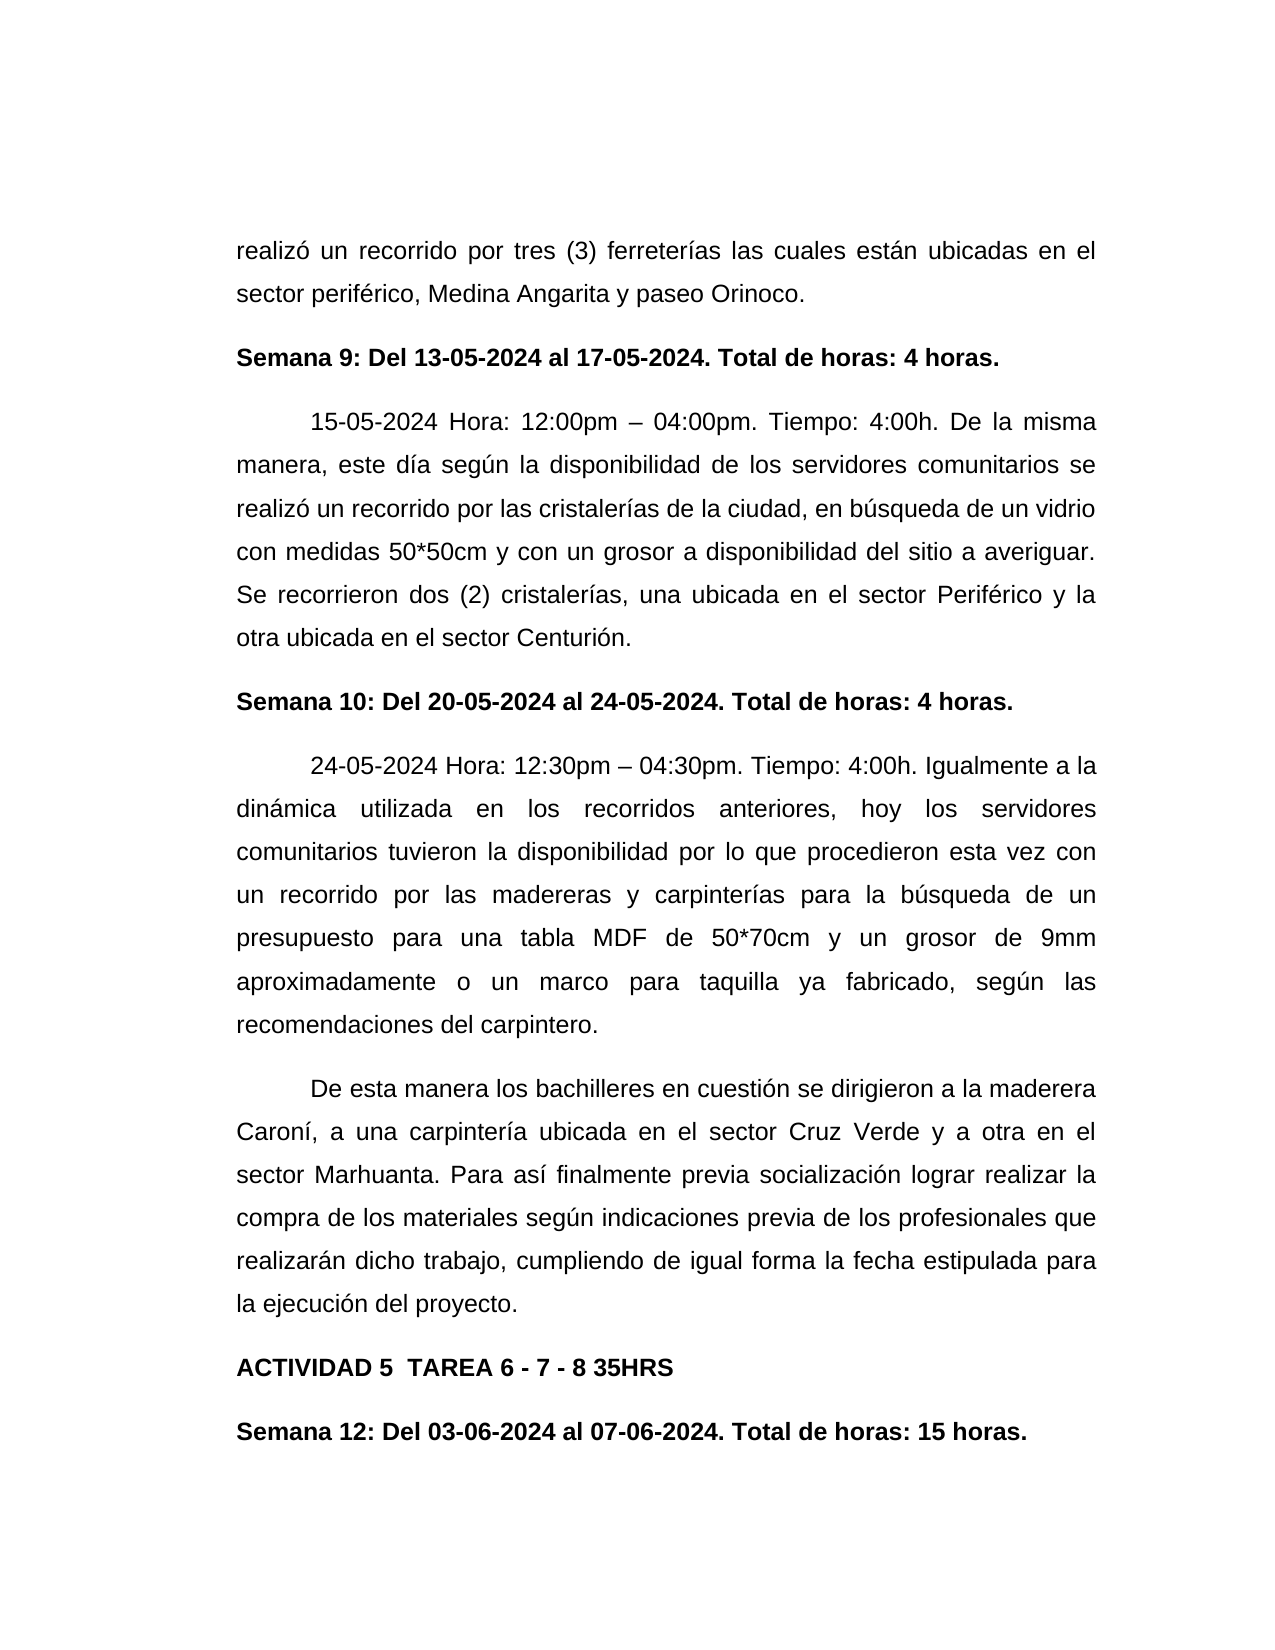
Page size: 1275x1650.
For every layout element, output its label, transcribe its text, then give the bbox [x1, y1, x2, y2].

text 24-05-2024 Hora: 12:30pm – 04:30pm. Tiempo: 4:00h. Igualmente a la dinámica utilizada en los recorridos anteriores, hoy los servidores comunitarios tuvieron la disponibilidad por lo que procedieron esta vez con un recorrido por las madereras y carpinterías para la búsqueda de un presupuesto para una tabla MDF de 50*70cm y un grosor de 9mm aproximadamente o un marco para taquilla ya fabricado, según las recomendaciones del carpintero. [236, 751, 1098, 1038]
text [236, 236, 1098, 308]
text ACTIVIDAD 5 TAREA 6 - 7 - 8 35HRS [236, 1353, 1098, 1382]
text Semana 9: Del 13-05-2024 al 17-05-2024. Total de horas: 4 horas. [236, 343, 1098, 372]
text De esta manera los bachilleres en cuestión se dirigieron a la maderera Caroní, a una carpintería ubicada en el sector Cruz Verde y a otra en el sector Marhuanta. Para así finalmente previa socialización lograr realizar la compra de los materiales según indicaciones previa de los profesionales que realizarán dicho trabajo, cumpliendo de igual forma la fecha estipulada para la ejecución del proyecto. [236, 1073, 1098, 1318]
text 15-05-2024 Hora: 12:00pm – 04:00pm. Tiempo: 4:00h. De la misma manera, este día según la disponibilidad de los servidores comunitarios se realizó un recorrido por las cristalerías de la ciudad, en búsqueda de un vidrio con medidas 50*50cm y con un grosor a disponibilidad del sitio a averiguar. Se recorrieron dos (2) cristalerías, una ubicada en el sector Periférico y la otra ubicada en el sector Centurión. [236, 407, 1098, 652]
text Semana 10: Del 20-05-2024 al 24-05-2024. Total de horas: 4 horas. [236, 687, 1098, 716]
text Semana 12: Del 03-06-2024 al 07-06-2024. Total de horas: 15 horas. [236, 1417, 1098, 1446]
